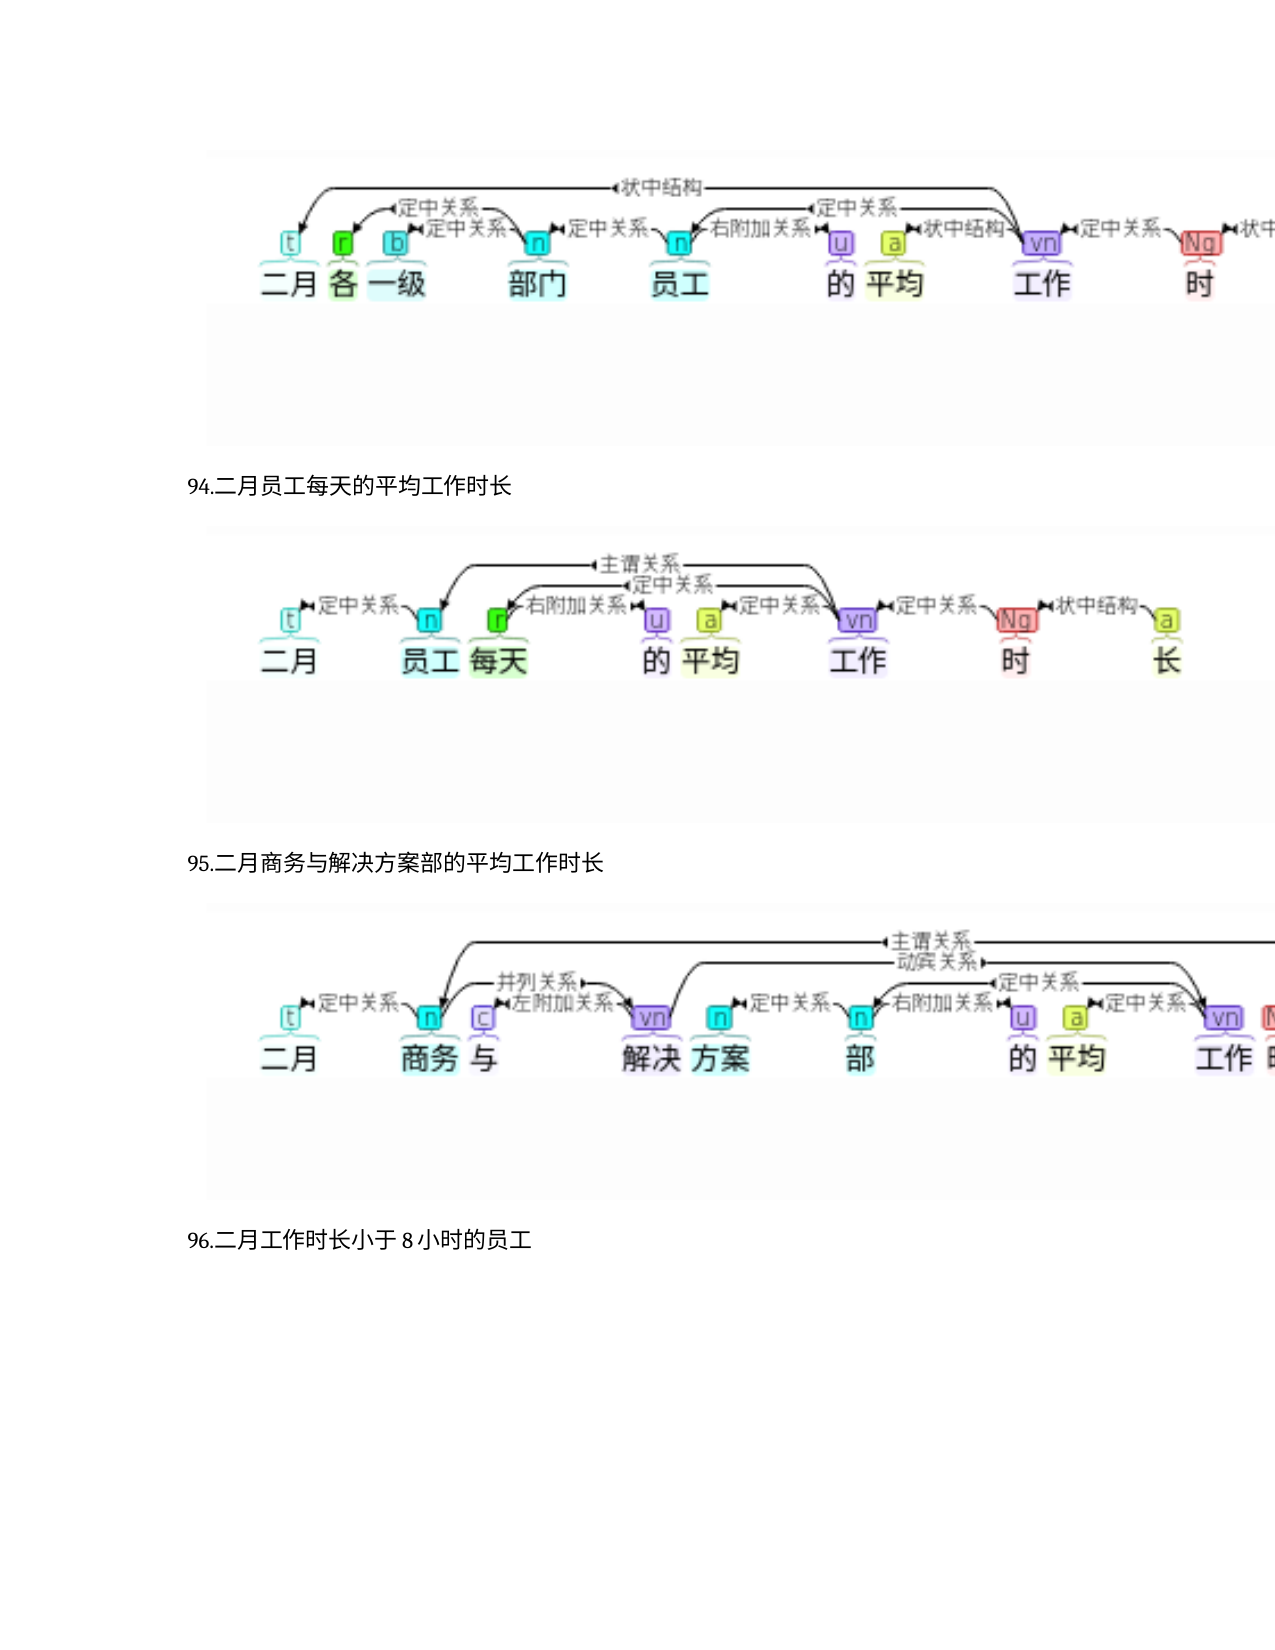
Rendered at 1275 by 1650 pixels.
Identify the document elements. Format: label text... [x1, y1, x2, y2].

picture [206, 526, 1275, 823]
picture [206, 903, 1275, 1200]
picture [206, 150, 1275, 446]
text 95.二月商务与解决方案部的平均工作时长 [187, 847, 1087, 878]
text 96.二月工作时长小于8小时的员工 [187, 1224, 1087, 1255]
text 94.二月员工每天的平均工作时长 [187, 470, 1087, 501]
